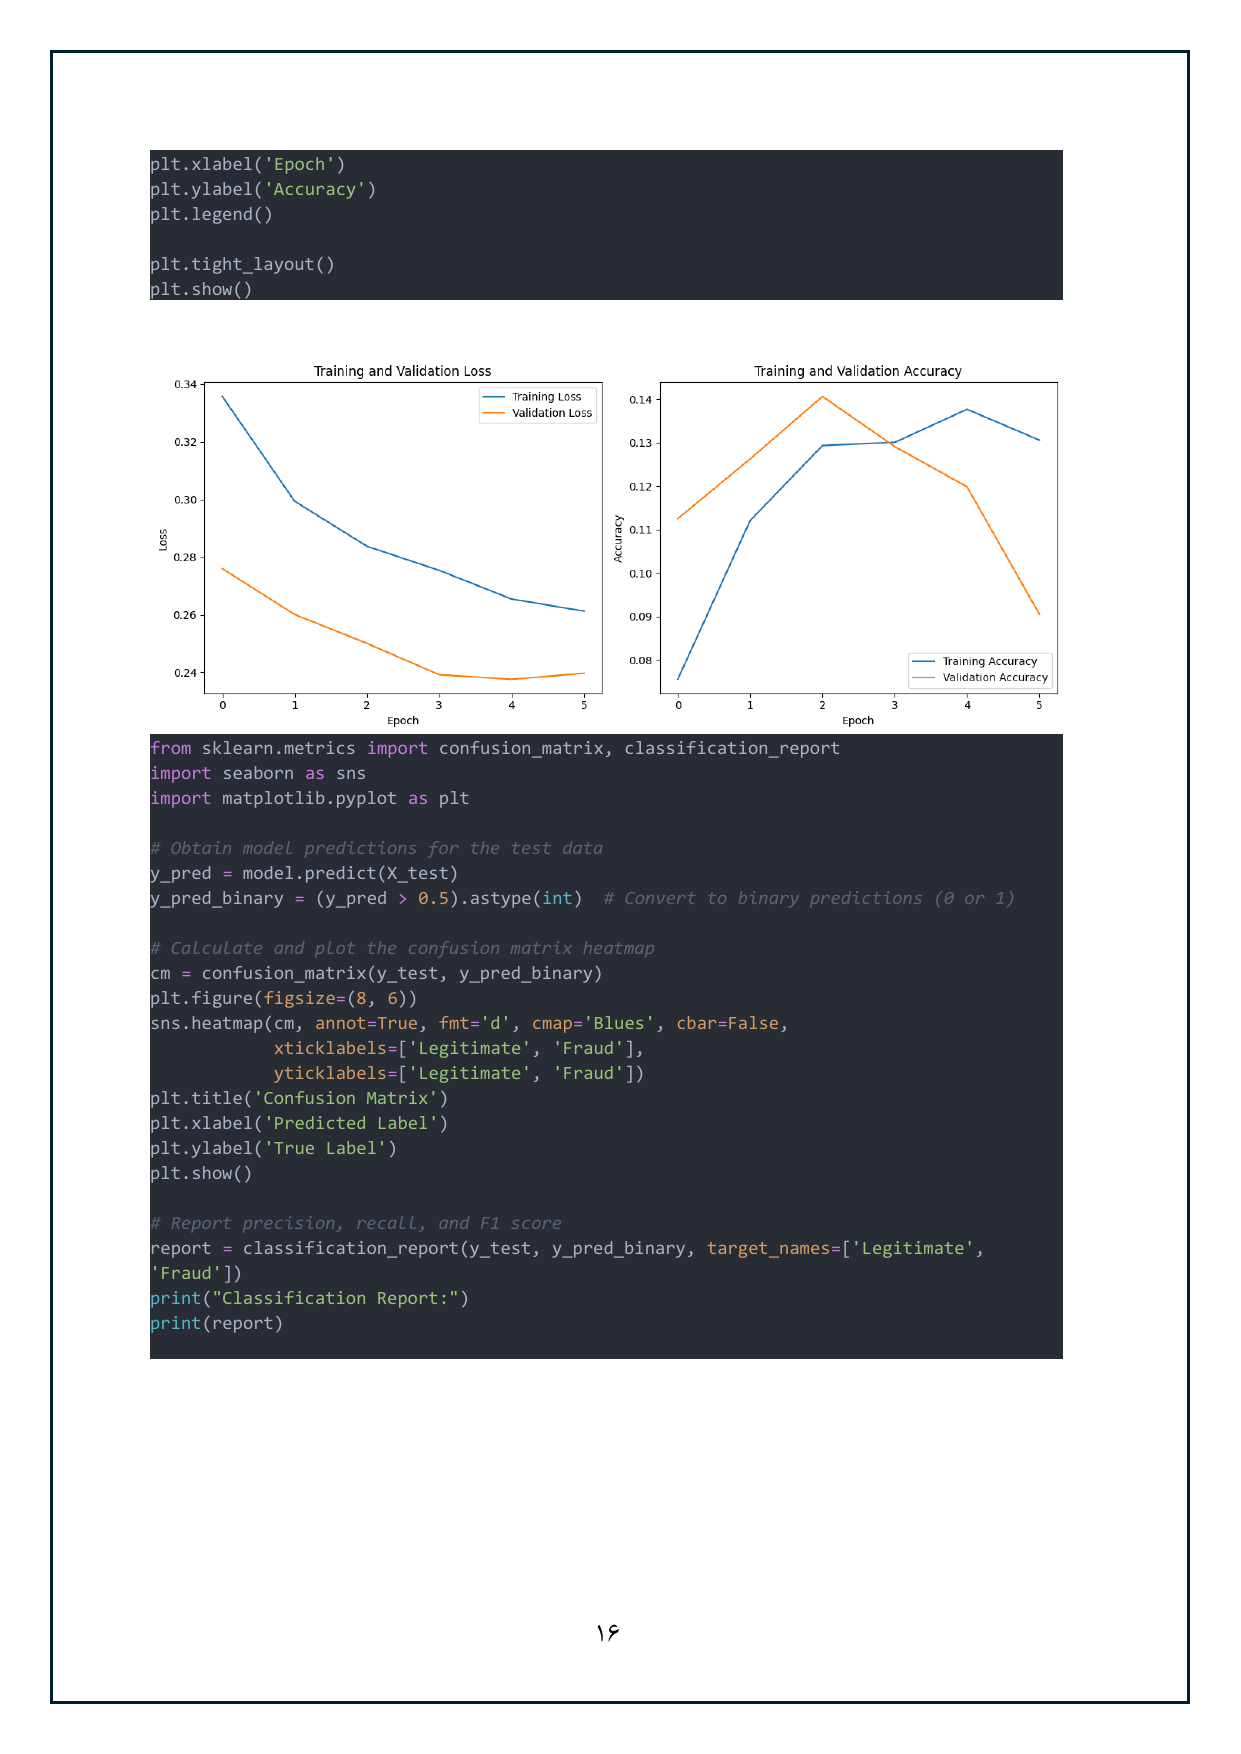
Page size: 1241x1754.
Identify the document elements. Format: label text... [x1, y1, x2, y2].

text import seaborn as sns [150, 759, 1063, 784]
text cm = confusion_matrix(y_test, y_pred_binary) [150, 959, 1063, 984]
text plt.legend() [150, 200, 1063, 225]
text plt.ylabel('True Label') [150, 1134, 1063, 1159]
picture [150, 357, 1064, 734]
text y_pred = model.predict(X_test) [150, 859, 1063, 884]
text plt.tight_layout() [150, 250, 1063, 275]
text import matplotlib.pyplot as plt [150, 784, 1063, 809]
text yticklabels=['Legitimate', 'Fraud']) [150, 1059, 1063, 1084]
text # Obtain model predictions for the test data [150, 834, 1063, 859]
text from sklearn.metrics import confusion_matrix, classification_report [150, 734, 1063, 759]
text plt.show() [150, 1159, 1063, 1184]
text sns.heatmap(cm, annot=True, fmt='d', cmap='Blues', cbar=False, [150, 1009, 1063, 1034]
text # Calculate and plot the confusion matrix heatmap [150, 934, 1063, 959]
text print("Classification Report:") [150, 1284, 1063, 1309]
text plt.xlabel('Predicted Label') [150, 1109, 1063, 1134]
text y_pred_binary = (y_pred > 0.5).astype(int) # Convert to binary predictions (0 or 1) [150, 884, 1063, 909]
text # Report precision, recall, and F1 score [150, 1209, 1063, 1234]
text plt.ylabel('Accuracy') [150, 175, 1063, 200]
text print(report) [150, 1309, 1063, 1334]
text xticklabels=['Legitimate', 'Fraud'], [150, 1034, 1063, 1059]
text plt.title('Confusion Matrix') [150, 1084, 1063, 1109]
text report = classification_report(y_test, y_pred_binary, target_names=['Legitimate', 'Fraud']) [150, 1234, 1063, 1284]
text plt.figure(figsize=(8, 6)) [150, 984, 1063, 1009]
text plt.show() [150, 275, 1063, 300]
text plt.xlabel('Epoch') [150, 150, 1063, 175]
